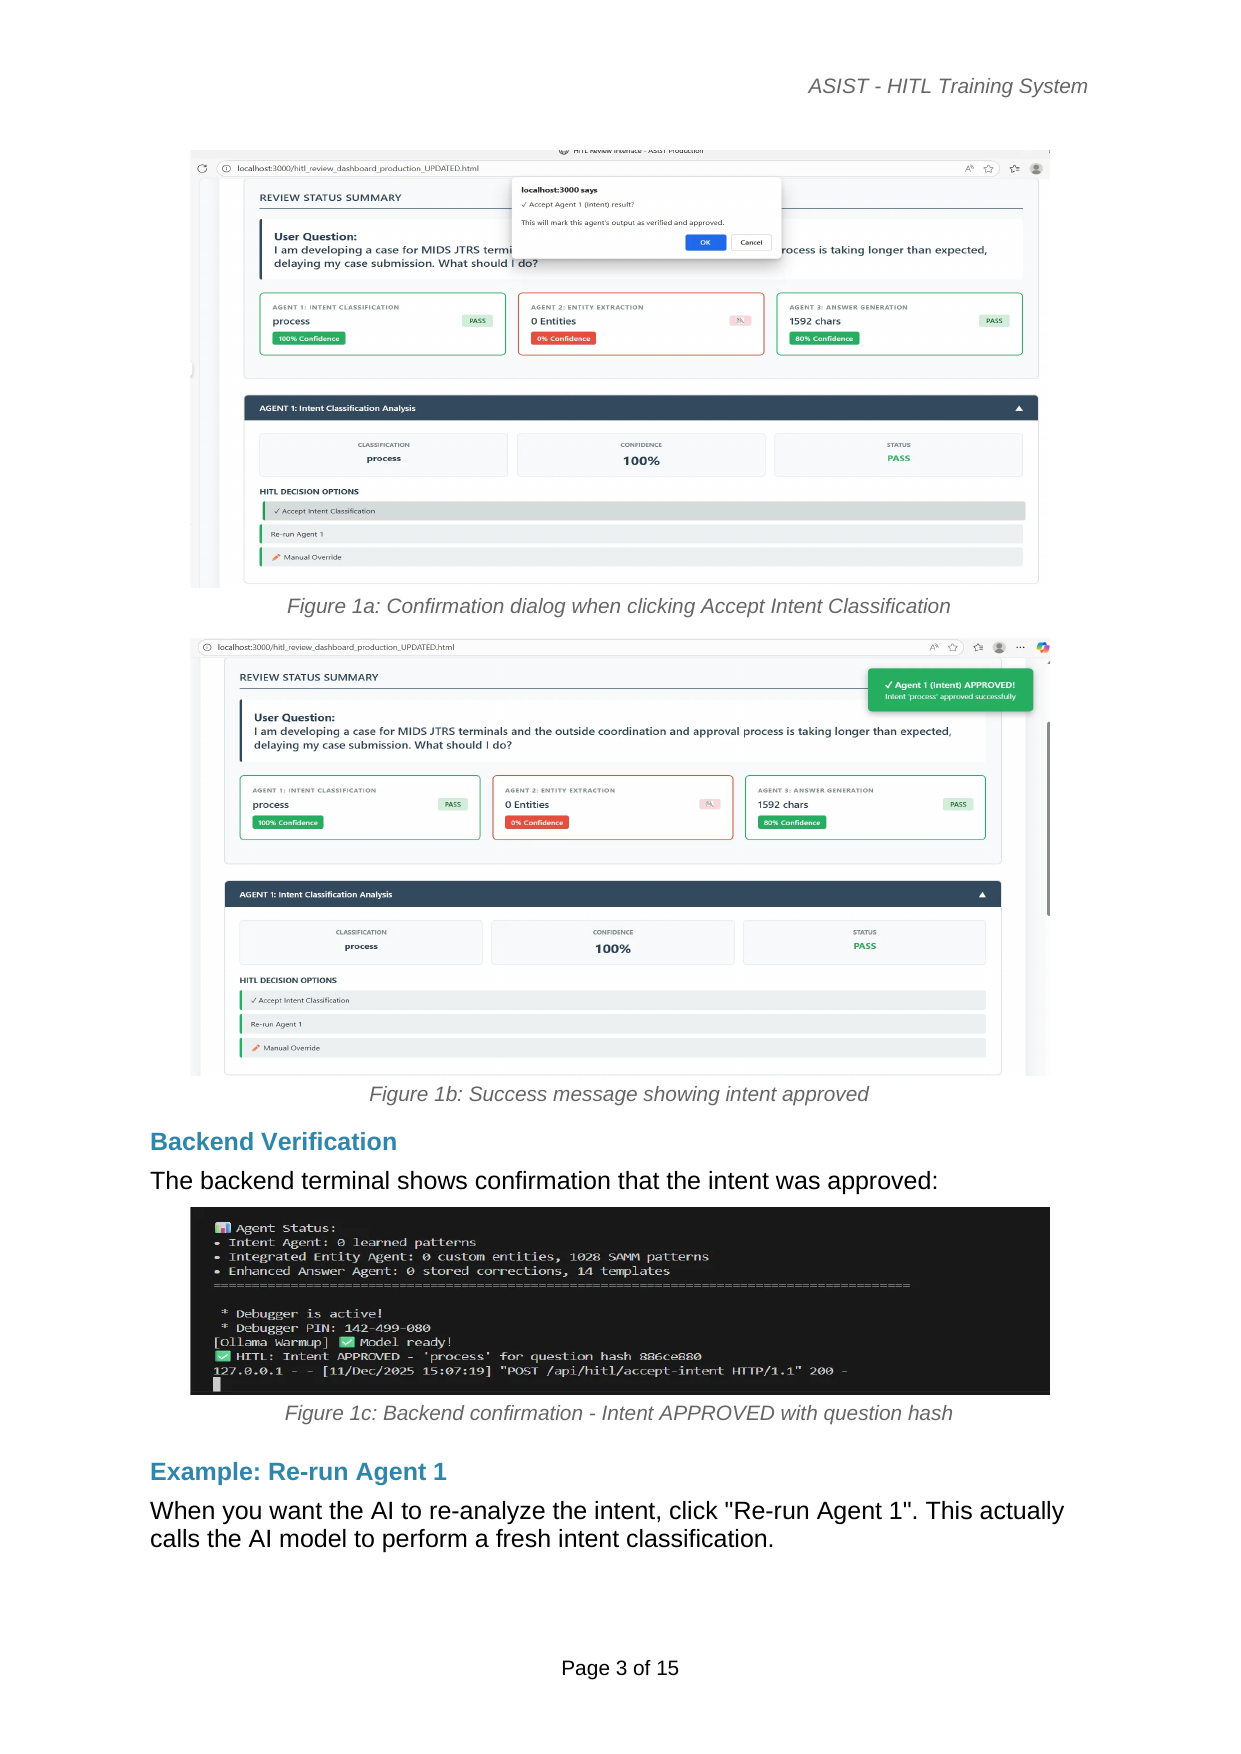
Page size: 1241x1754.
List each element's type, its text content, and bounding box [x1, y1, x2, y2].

text The backend terminal shows confirmation that the intent was approved: [150, 1166, 1090, 1195]
text Figure 1b: Success message showing intent approved [150, 1082, 1090, 1106]
subtitle Example: Re-run Agent 1 [150, 1456, 1090, 1485]
subtitle Backend Verification [150, 1127, 1090, 1156]
text Figure 1a: Confirmation dialog when clicking Accept Intent Classification [150, 594, 1090, 618]
text Figure 1c: Backend confirmation - Intent APPROVED with question hash [150, 1401, 1090, 1425]
text When you want the AI to re-analyze the intent, click "Re-run Agent 1". This actually calls the AI model to perform a fresh intent classification. [150, 1496, 1090, 1553]
